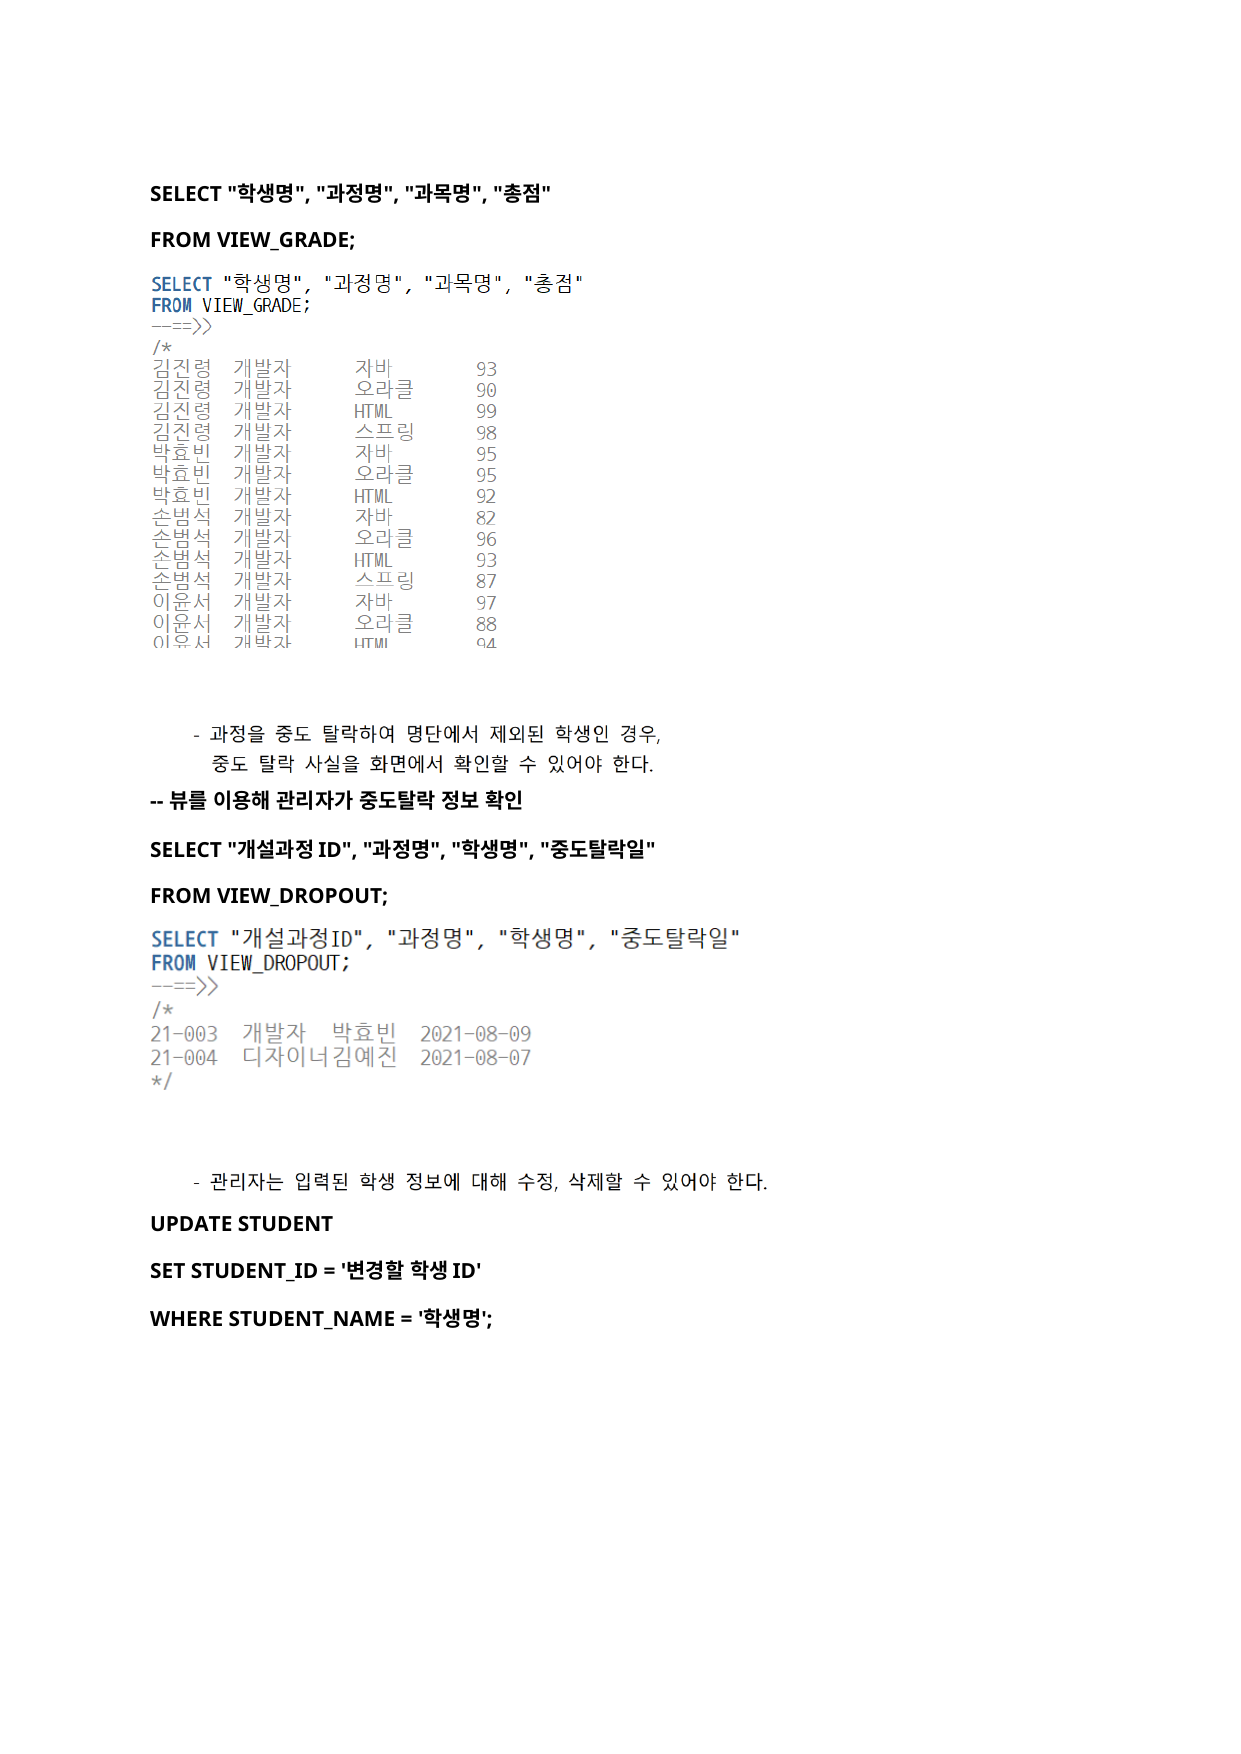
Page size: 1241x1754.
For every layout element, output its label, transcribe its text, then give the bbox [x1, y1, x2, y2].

text -- 뷰를 이용해 관리자가 중도탈락 정보 확인 [150, 785, 1090, 815]
picture [150, 927, 748, 1094]
text UPDATE STUDENT [150, 1209, 1090, 1237]
picture [150, 271, 592, 648]
text SET STUDENT_ID = '변경할 학생ID' [150, 1254, 1090, 1284]
text SELECT "개설과정ID", "과정명", "학생명", "중도탈락일" [150, 833, 1090, 863]
text SELECT "학생명", "과정명", "과목명", "총점" [150, 177, 1090, 207]
text FROM VIEW_DROPOUT; [150, 882, 1090, 910]
text FROM VIEW_GRADE; [150, 226, 1090, 254]
picture [159, 719, 1046, 777]
picture [159, 1165, 1046, 1201]
text WHERE STUDENT_NAME = '학생명'; [150, 1303, 1090, 1333]
